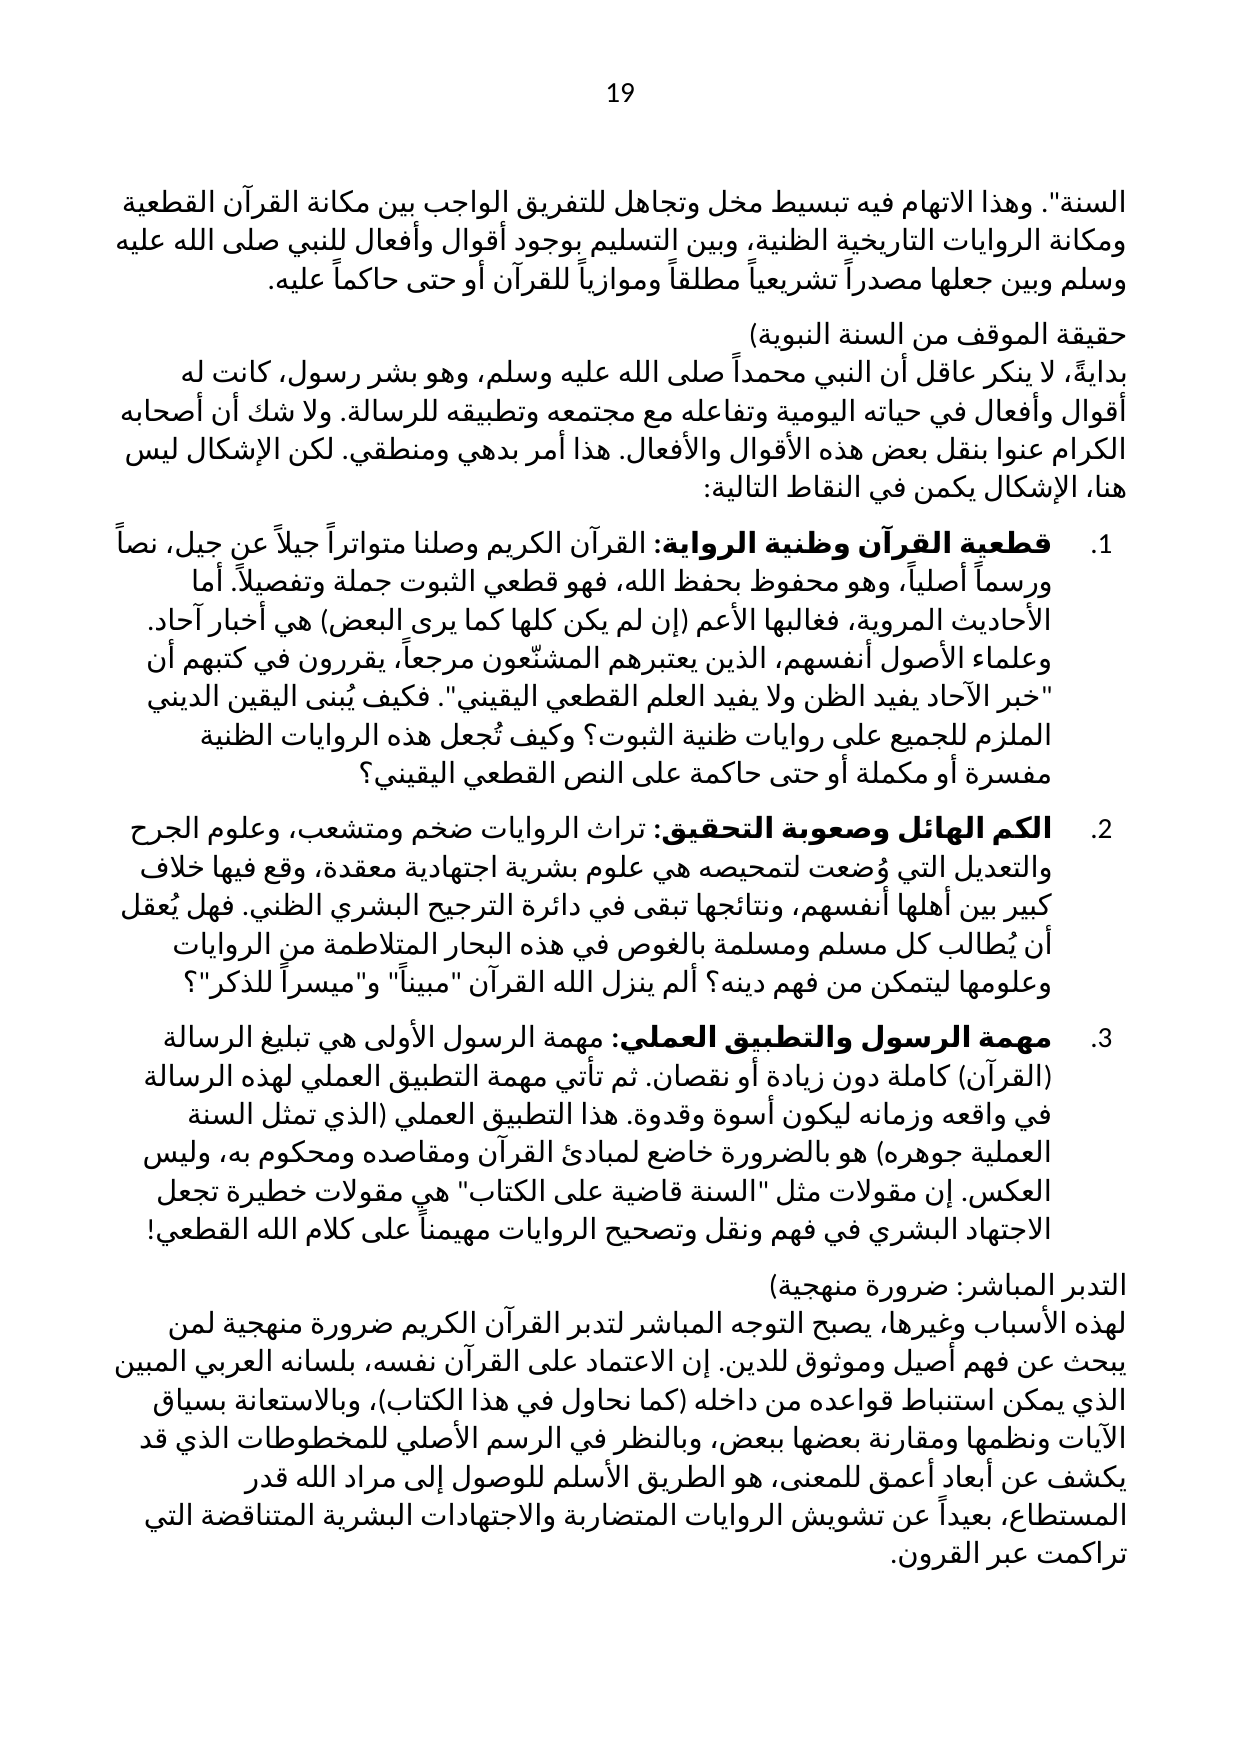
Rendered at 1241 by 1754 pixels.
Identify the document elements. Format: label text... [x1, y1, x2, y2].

list قطعية القرآن وظنية الرواية: القرآن الكريم وصلنا متواتراً جيلاً عن جيل، نصاً ورسماً أصلياً، وهو محفوظ بحفظ الله، فهو قطعي الثبوت جملة وتفصيلاً. أما الأحاديث المروية، فغالبها الأعم (إن لم يكن كلها كما يرى البعض) هي أخبار آحاد. وعلماء الأصول أنفسهم، الذين يعتبرهم المشنّعون مرجعاً، يقررون في كتبهم أن "خبر الآحاد يفيد الظن ولا يفيد العلم القطعي اليقيني". فكيف يُبنى اليقين الديني الملزم للجميع على روايات ظنية الثبوت؟ وكيف تُجعل هذه الروايات الظنية مفسرة أو مكملة أو حتى حاكمة على النص القطعي اليقيني؟ [112, 525, 1090, 791]
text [112, 184, 1128, 296]
text التدبر المباشر: ضرورة منهجية) لهذه الأسباب وغيرها، يصبح التوجه المباشر لتدبر القرآن الكريم ضرورة منهجية لمن يبحث عن فهم أصيل وموثوق للدين. إن الاعتماد على القرآن نفسه، بلسانه العربي المبين الذي يمكن استنباط قواعده من داخله (كما نحاول في هذا الكتاب)، وبالاستعانة بسياق الآيات ونظمها ومقارنة بعضها ببعض، وبالنظر في الرسم الأصلي للمخطوطات الذي قد يكشف عن أبعاد أعمق للمعنى، هو الطريق الأسلم للوصول إلى مراد الله قدر المستطاع، بعيداً عن تشويش الروايات المتضاربة والاجتهادات البشرية المتناقضة التي تراكمت عبر القرون. [112, 1267, 1128, 1571]
list مهمة الرسول والتطبيق العملي: مهمة الرسول الأولى هي تبليغ الرسالة (القرآن) كاملة دون زيادة أو نقصان. ثم تأتي مهمة التطبيق العملي لهذه الرسالة في واقعه وزمانه ليكون أسوة وقدوة. هذا التطبيق العملي (الذي تمثل السنة العملية جوهره) هو بالضرورة خاضع لمبادئ القرآن ومقاصده ومحكوم به، وليس العكس. إن مقولات مثل "السنة قاضية على الكتاب" هي مقولات خطيرة تجعل الاجتهاد البشري في فهم ونقل وتصحيح الروايات مهيمناً على كلام الله القطعي! [112, 1019, 1090, 1247]
list الكم الهائل وصعوبة التحقيق: تراث الروايات ضخم ومتشعب، وعلوم الجرح والتعديل التي وُضعت لتمحيصه هي علوم بشرية اجتهادية معقدة، وقع فيها خلاف كبير بين أهلها أنفسهم، ونتائجها تبقى في دائرة الترجيح البشري الظني. فهل يُعقل أن يُطالب كل مسلم ومسلمة بالغوص في هذه البحار المتلاطمة من الروايات وعلومها ليتمكن من فهم دينه؟ ألم ينزل الله القرآن "مبيناً" و"ميسراً للذكر"؟ [112, 810, 1090, 1000]
text حقيقة الموقف من السنة النبوية) بدايةً، لا ينكر عاقل أن النبي محمداً صلى الله عليه وسلم، وهو بشر رسول، كانت له أقوال وأفعال في حياته اليومية وتفاعله مع مجتمعه وتطبيقه للرسالة. ولا شك أن أصحابه الكرام عنوا بنقل بعض هذه الأقوال والأفعال. هذا أمر بدهي ومنطقي. لكن الإشكال ليس هنا، الإشكال يكمن في النقاط التالية: [112, 316, 1128, 505]
